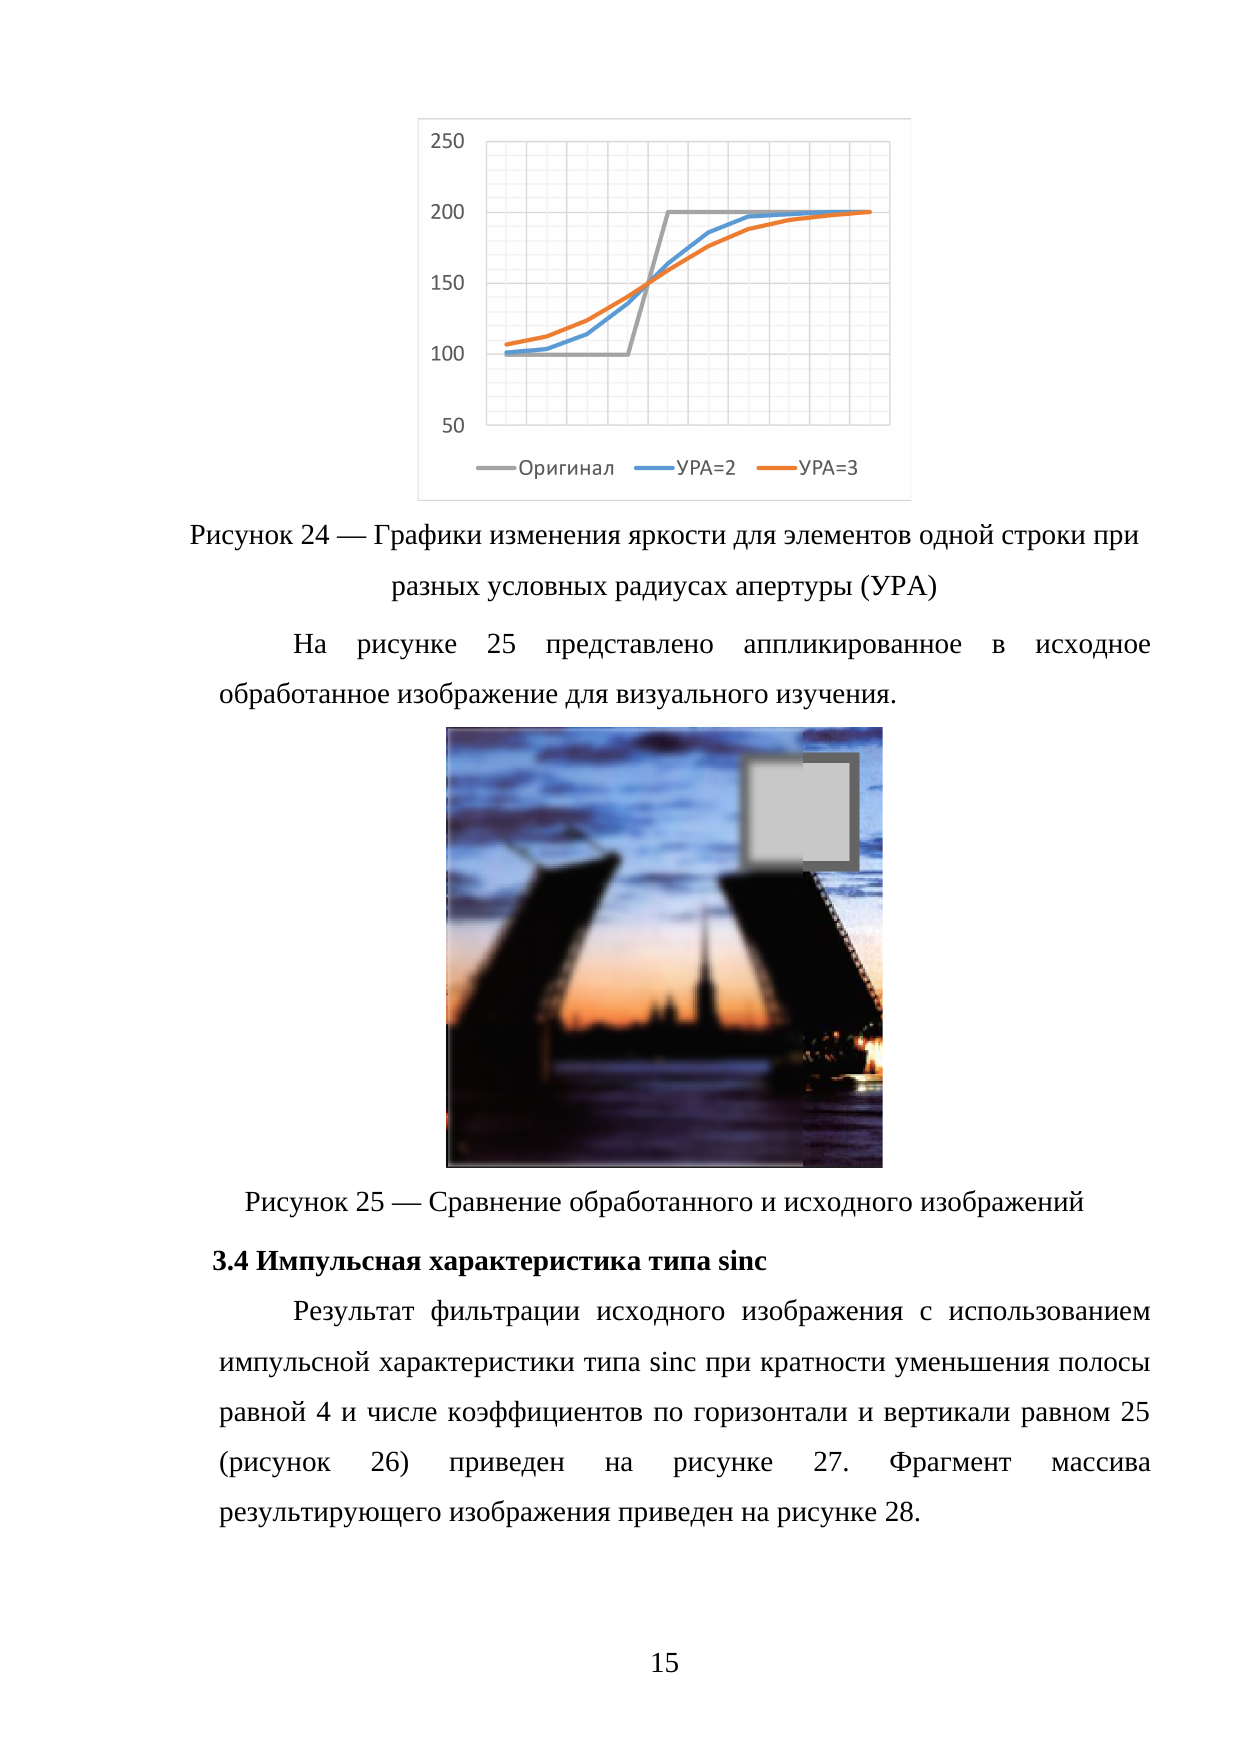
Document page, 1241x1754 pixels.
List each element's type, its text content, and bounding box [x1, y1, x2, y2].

text Импульсная характеристика типа sinc [212, 1243, 1152, 1277]
text Рисунок 24 — Графики изменения яркости для элементов одной строки при разных условных радиусах апертуры (УРА) [177, 517, 1152, 601]
text На рисунке 25 представлено аппликированное в исходное обработанное изображение для визуального изучения. [219, 626, 1152, 710]
picture [446, 727, 883, 1168]
picture [417, 118, 912, 501]
text Рисунок 25 — Сравнение обработанного и исходного изображений [177, 1184, 1152, 1218]
text Результат фильтрации исходного изображения с использованием импульсной характеристики типа sinc при кратности уменьшения полосы равной 4 и числе коэффициентов по горизонтали и вертикали равном 25 (рисунок 26) приведен на рисунке 27. Фрагмент массива результирующего изображения приведен на рисунке 28. [219, 1293, 1152, 1528]
